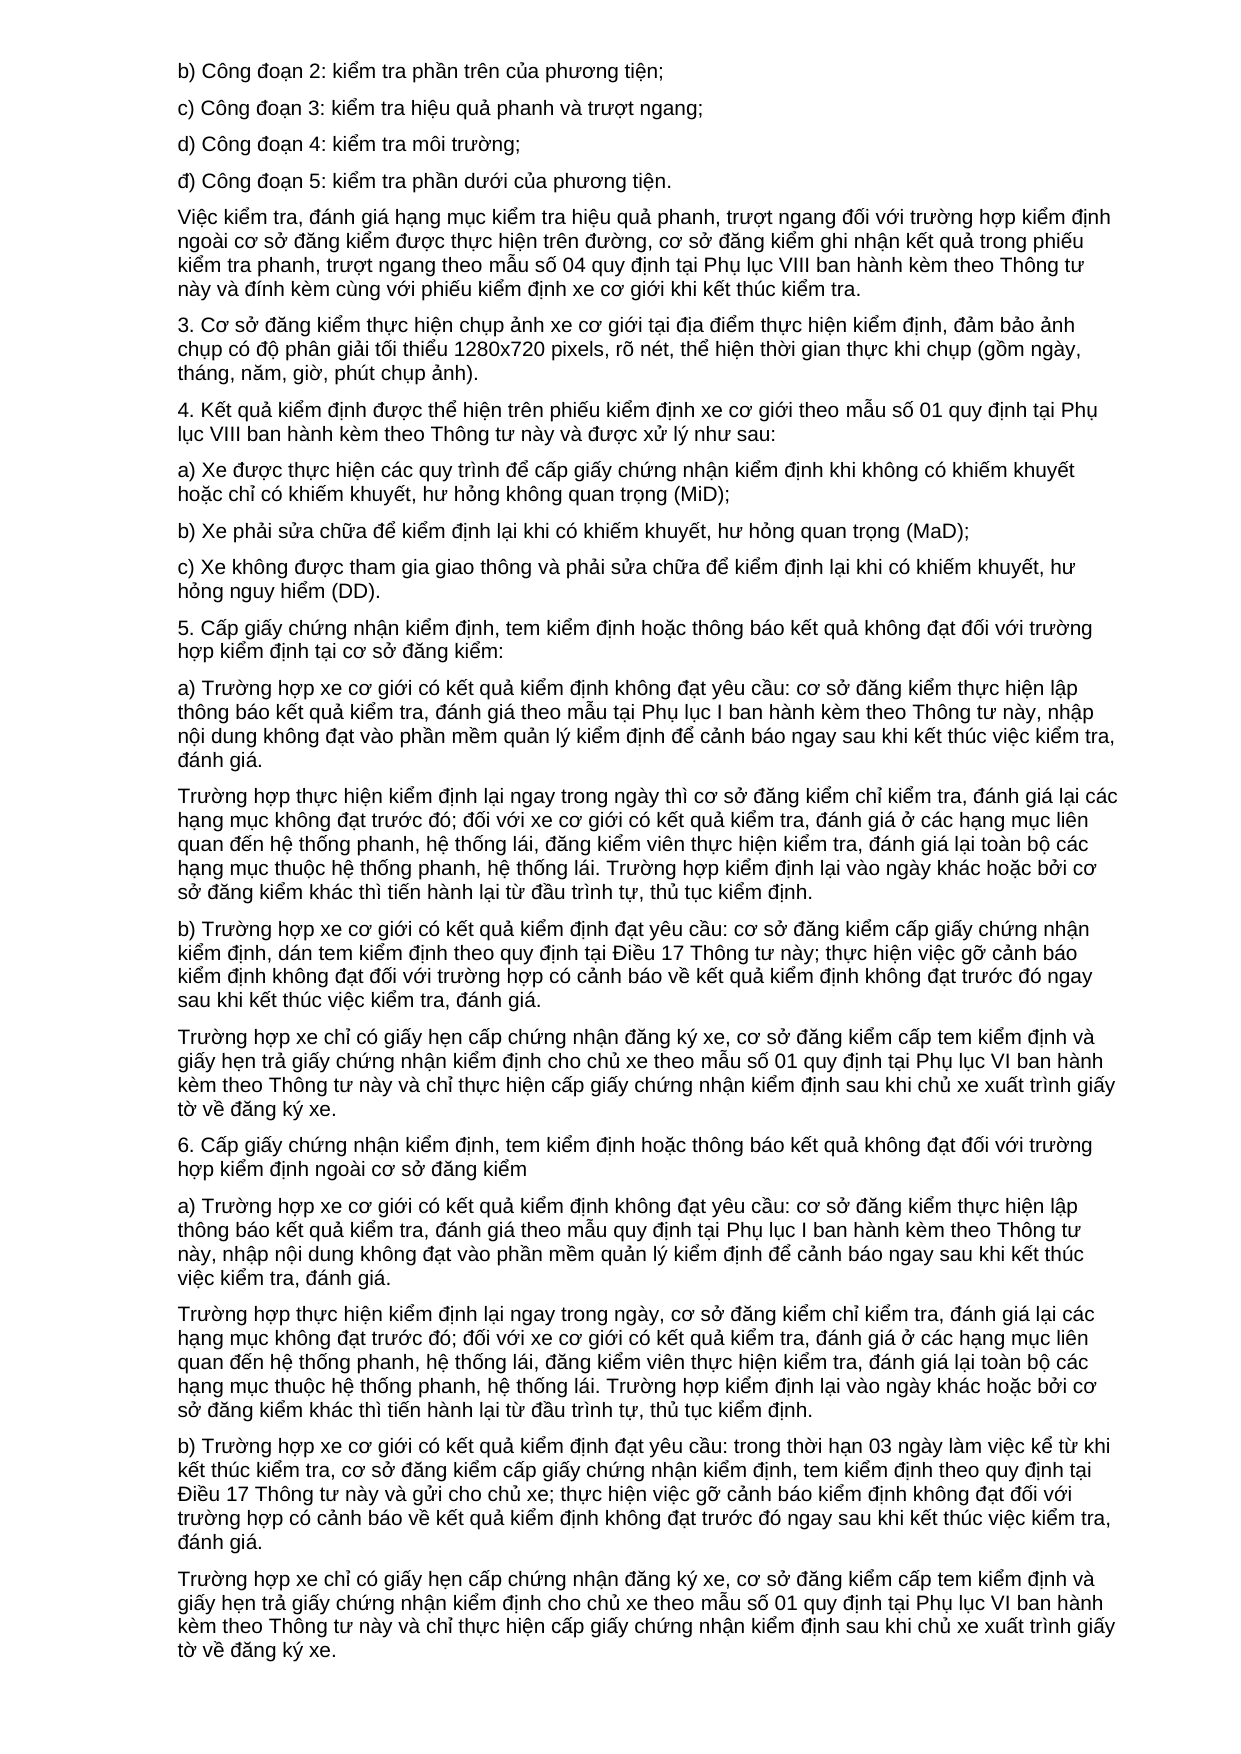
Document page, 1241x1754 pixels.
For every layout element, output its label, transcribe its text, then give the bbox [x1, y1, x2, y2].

text a) Xe được thực hiện các quy trình để cấp giấy chứng nhận kiểm định khi không có khiếm khuyết hoặc chỉ có khiếm khuyết, hư hỏng không quan trọng (MiD); [177, 458, 1122, 506]
text d) Công đoạn 4: kiểm tra môi trường; [177, 132, 1122, 156]
text 3. Cơ sở đăng kiểm thực hiện chụp ảnh xe cơ giới tại địa điểm thực hiện kiểm định, đảm bảo ảnh chụp có độ phân giải tối thiểu 1280x720 pixels, rõ nét, thể hiện thời gian thực khi chụp (gồm ngày, tháng, năm, giờ, phút chụp ảnh). [177, 313, 1122, 385]
text 6. Cấp giấy chứng nhận kiểm định, tem kiểm định hoặc thông báo kết quả không đạt đối với trường hợp kiểm định ngoài cơ sở đăng kiểm [177, 1133, 1122, 1181]
text Trường hợp thực hiện kiểm định lại ngay trong ngày thì cơ sở đăng kiểm chỉ kiểm tra, đánh giá lại các hạng mục không đạt trước đó; đối với xe cơ giới có kết quả kiểm tra, đánh giá ở các hạng mục liên quan đến hệ thống phanh, hệ thống lái, đăng kiểm viên thực hiện kiểm tra, đánh giá lại toàn bộ các hạng mục thuộc hệ thống phanh, hệ thống lái. Trường hợp kiểm định lại vào ngày khác hoặc bởi cơ sở đăng kiểm khác thì tiến hành lại từ đầu trình tự, thủ tục kiểm định. [177, 784, 1122, 904]
text b) Trường hợp xe cơ giới có kết quả kiểm định đạt yêu cầu: trong thời hạn 03 ngày làm việc kể từ khi kết thúc kiểm tra, cơ sở đăng kiểm cấp giấy chứng nhận kiểm định, tem kiểm định theo quy định tại Điều 17 Thông tư này và gửi cho chủ xe; thực hiện việc gỡ cảnh báo kiểm định không đạt đối với trường hợp có cảnh báo về kết quả kiểm định không đạt trước đó ngay sau khi kết thúc việc kiểm tra, đánh giá. [177, 1434, 1122, 1554]
text c) Công đoạn 3: kiểm tra hiệu quả phanh và trượt ngang; [177, 96, 1122, 119]
text Trường hợp xe chỉ có giấy hẹn cấp chứng nhận đăng ký xe, cơ sở đăng kiểm cấp tem kiểm định và giấy hẹn trả giấy chứng nhận kiểm định cho chủ xe theo mẫu số 01 quy định tại Phụ lục VI ban hành kèm theo Thông tư này và chỉ thực hiện cấp giấy chứng nhận kiểm định sau khi chủ xe xuất trình giấy tờ về đăng ký xe. [177, 1566, 1122, 1662]
text c) Xe không được tham gia giao thông và phải sửa chữa để kiểm định lại khi có khiếm khuyết, hư hỏng nguy hiểm (DD). [177, 555, 1122, 603]
text Việc kiểm tra, đánh giá hạng mục kiểm tra hiệu quả phanh, trượt ngang đối với trường hợp kiểm định ngoài cơ sở đăng kiểm được thực hiện trên đường, cơ sở đăng kiểm ghi nhận kết quả trong phiếu kiểm tra phanh, trượt ngang theo mẫu số 04 quy định tại Phụ lục VIII ban hành kèm theo Thông tư này và đính kèm cùng với phiếu kiểm định xe cơ giới khi kết thúc kiểm tra. [177, 205, 1122, 301]
text đ) Công đoạn 5: kiểm tra phần dưới của phương tiện. [177, 168, 1122, 192]
text Trường hợp xe chỉ có giấy hẹn cấp chứng nhận đăng ký xe, cơ sở đăng kiểm cấp tem kiểm định và giấy hẹn trả giấy chứng nhận kiểm định cho chủ xe theo mẫu số 01 quy định tại Phụ lục VI ban hành kèm theo Thông tư này và chỉ thực hiện cấp giấy chứng nhận kiểm định sau khi chủ xe xuất trình giấy tờ về đăng ký xe. [177, 1025, 1122, 1121]
text b) Xe phải sửa chữa để kiểm định lại khi có khiếm khuyết, hư hỏng quan trọng (MaD); [177, 518, 1122, 542]
text 4. Kết quả kiểm định được thể hiện trên phiếu kiểm định xe cơ giới theo mẫu số 01 quy định tại Phụ lục VIII ban hành kèm theo Thông tư này và được xử lý như sau: [177, 398, 1122, 446]
text b) Công đoạn 2: kiểm tra phần trên của phương tiện; [177, 59, 1122, 83]
text b) Trường hợp xe cơ giới có kết quả kiểm định đạt yêu cầu: cơ sở đăng kiểm cấp giấy chứng nhận kiểm định, dán tem kiểm định theo quy định tại Điều 17 Thông tư này; thực hiện việc gỡ cảnh báo kiểm định không đạt đối với trường hợp có cảnh báo về kết quả kiểm định không đạt trước đó ngay sau khi kết thúc việc kiểm tra, đánh giá. [177, 916, 1122, 1012]
text Trường hợp thực hiện kiểm định lại ngay trong ngày, cơ sở đăng kiểm chỉ kiểm tra, đánh giá lại các hạng mục không đạt trước đó; đối với xe cơ giới có kết quả kiểm tra, đánh giá ở các hạng mục liên quan đến hệ thống phanh, hệ thống lái, đăng kiểm viên thực hiện kiểm tra, đánh giá lại toàn bộ các hạng mục thuộc hệ thống phanh, hệ thống lái. Trường hợp kiểm định lại vào ngày khác hoặc bởi cơ sở đăng kiểm khác thì tiến hành lại từ đầu trình tự, thủ tục kiểm định. [177, 1302, 1122, 1422]
text a) Trường hợp xe cơ giới có kết quả kiểm định không đạt yêu cầu: cơ sở đăng kiểm thực hiện lập thông báo kết quả kiểm tra, đánh giá theo mẫu tại Phụ lục I ban hành kèm theo Thông tư này, nhập nội dung không đạt vào phần mềm quản lý kiểm định để cảnh báo ngay sau khi kết thúc việc kiểm tra, đánh giá. [177, 676, 1122, 772]
text a) Trường hợp xe cơ giới có kết quả kiểm định không đạt yêu cầu: cơ sở đăng kiểm thực hiện lập thông báo kết quả kiểm tra, đánh giá theo mẫu quy định tại Phụ lục I ban hành kèm theo Thông tư này, nhập nội dung không đạt vào phần mềm quản lý kiểm định để cảnh báo ngay sau khi kết thúc việc kiểm tra, đánh giá. [177, 1193, 1122, 1289]
text 5. Cấp giấy chứng nhận kiểm định, tem kiểm định hoặc thông báo kết quả không đạt đối với trường hợp kiểm định tại cơ sở đăng kiểm: [177, 615, 1122, 663]
